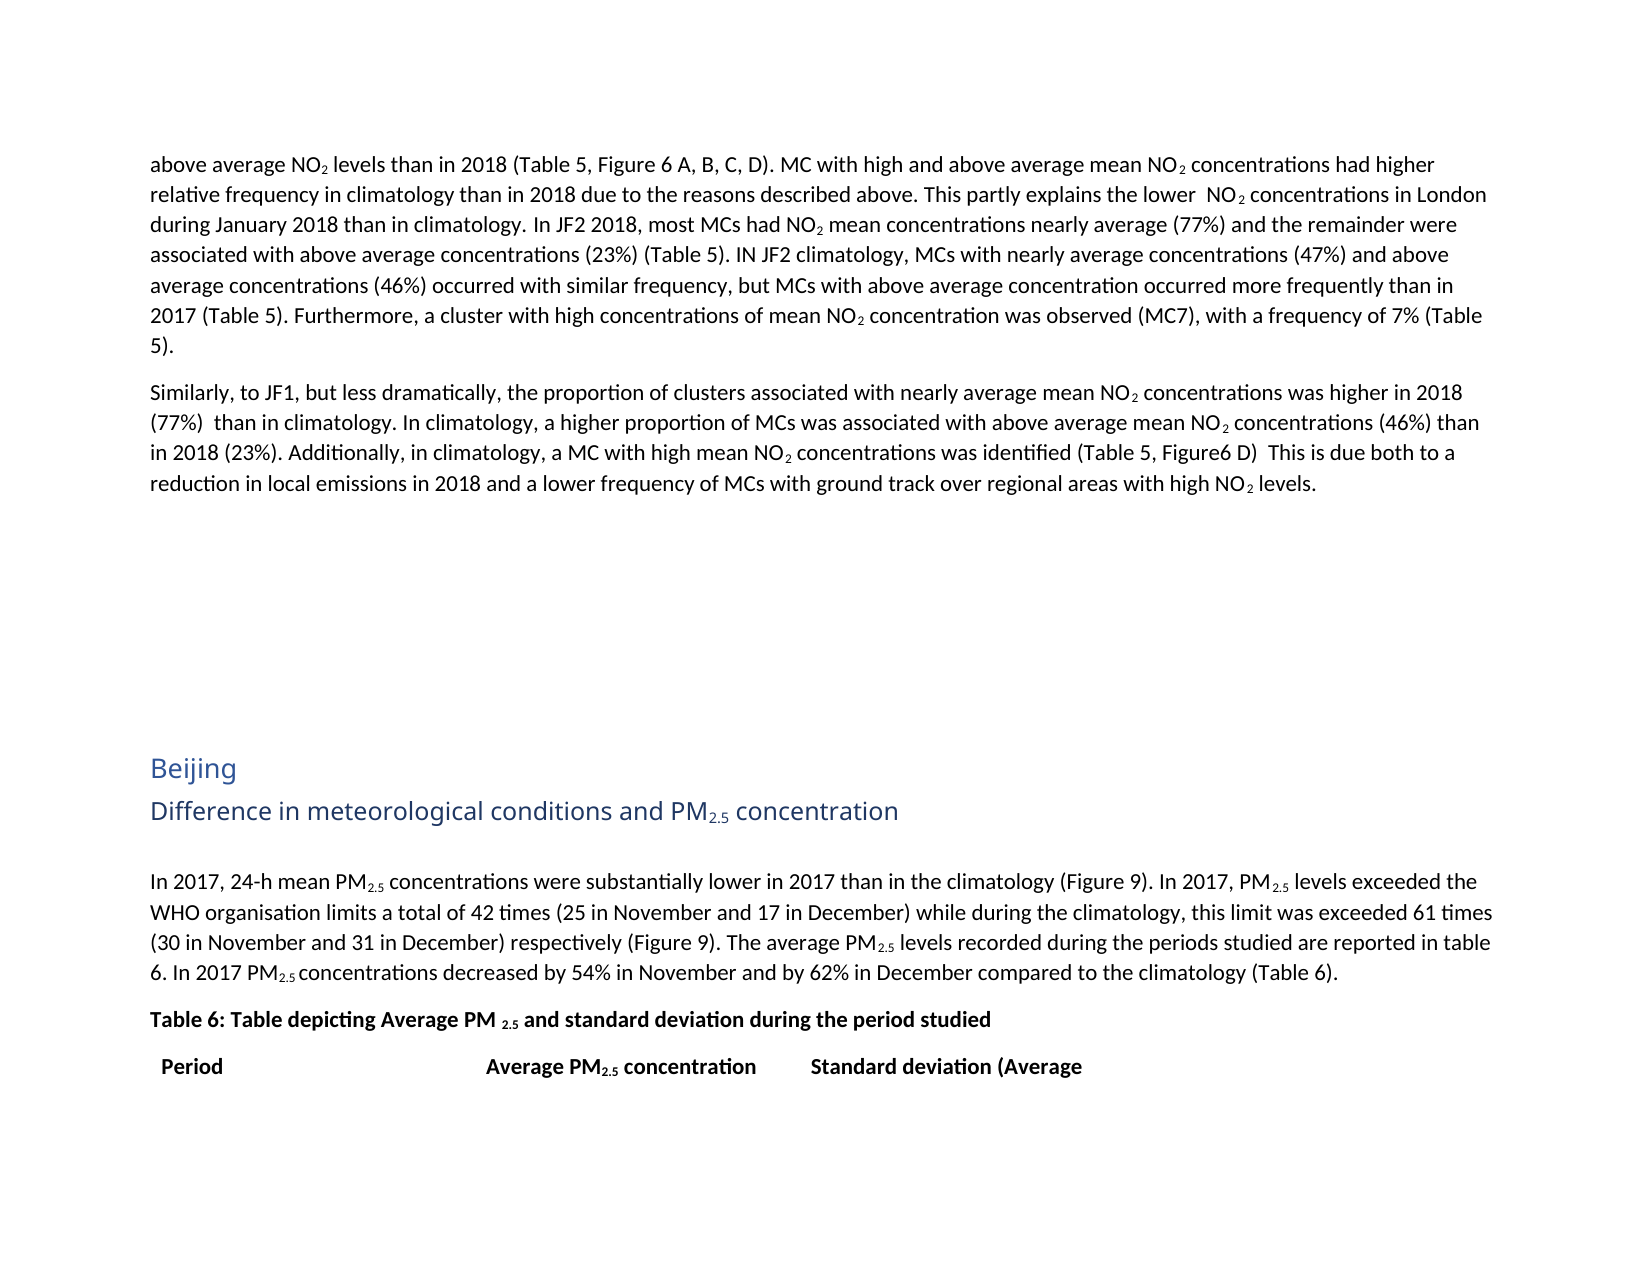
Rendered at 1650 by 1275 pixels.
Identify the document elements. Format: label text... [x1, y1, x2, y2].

text In 2017, 24-h mean PM2.5 concentrations were substantially lower in 2017 than in the climatology (Figure 9). In 2017, PM2.5 levels exceeded the WHO organisation limits a total of 42 times (25 in November and 17 in December) while during the climatology, this limit was exceeded 61 times (30 in November and 31 in December) respectively (Figure 9). The average PM2.5 levels recorded during the periods studied are reported in table 6. In 2017 PM2.5 concentrations decreased by 54% in November and by 62% in December compared to the climatology (Table 6). [150, 867, 1500, 986]
subtitle Difference in meteorological conditions and PM2.5 concentration [150, 794, 1500, 865]
subtitle Beijing [150, 750, 1500, 787]
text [150, 150, 1500, 359]
text Table 6: Table depicting Average PM 2.5 and standard deviation during the period studied [150, 1005, 1500, 1033]
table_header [799, 1052, 1124, 1099]
table_header Period [150, 1052, 474, 1099]
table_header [475, 1052, 799, 1099]
text Similarly, to JF1, but less dramatically, the proportion of clusters associated with nearly average mean NO2 concentrations was higher in 2018 (77%) than in climatology. In climatology, a higher proportion of MCs was associated with above average mean NO2 concentrations (46%) than in 2018 (23%). Additionally, in climatology, a MC with high mean NO2 concentrations was identified (Table 5, Figure6 D) This is due both to a reduction in local emissions in 2018 and a lower frequency of MCs with ground track over regional areas with high NO2 levels. [150, 378, 1500, 497]
